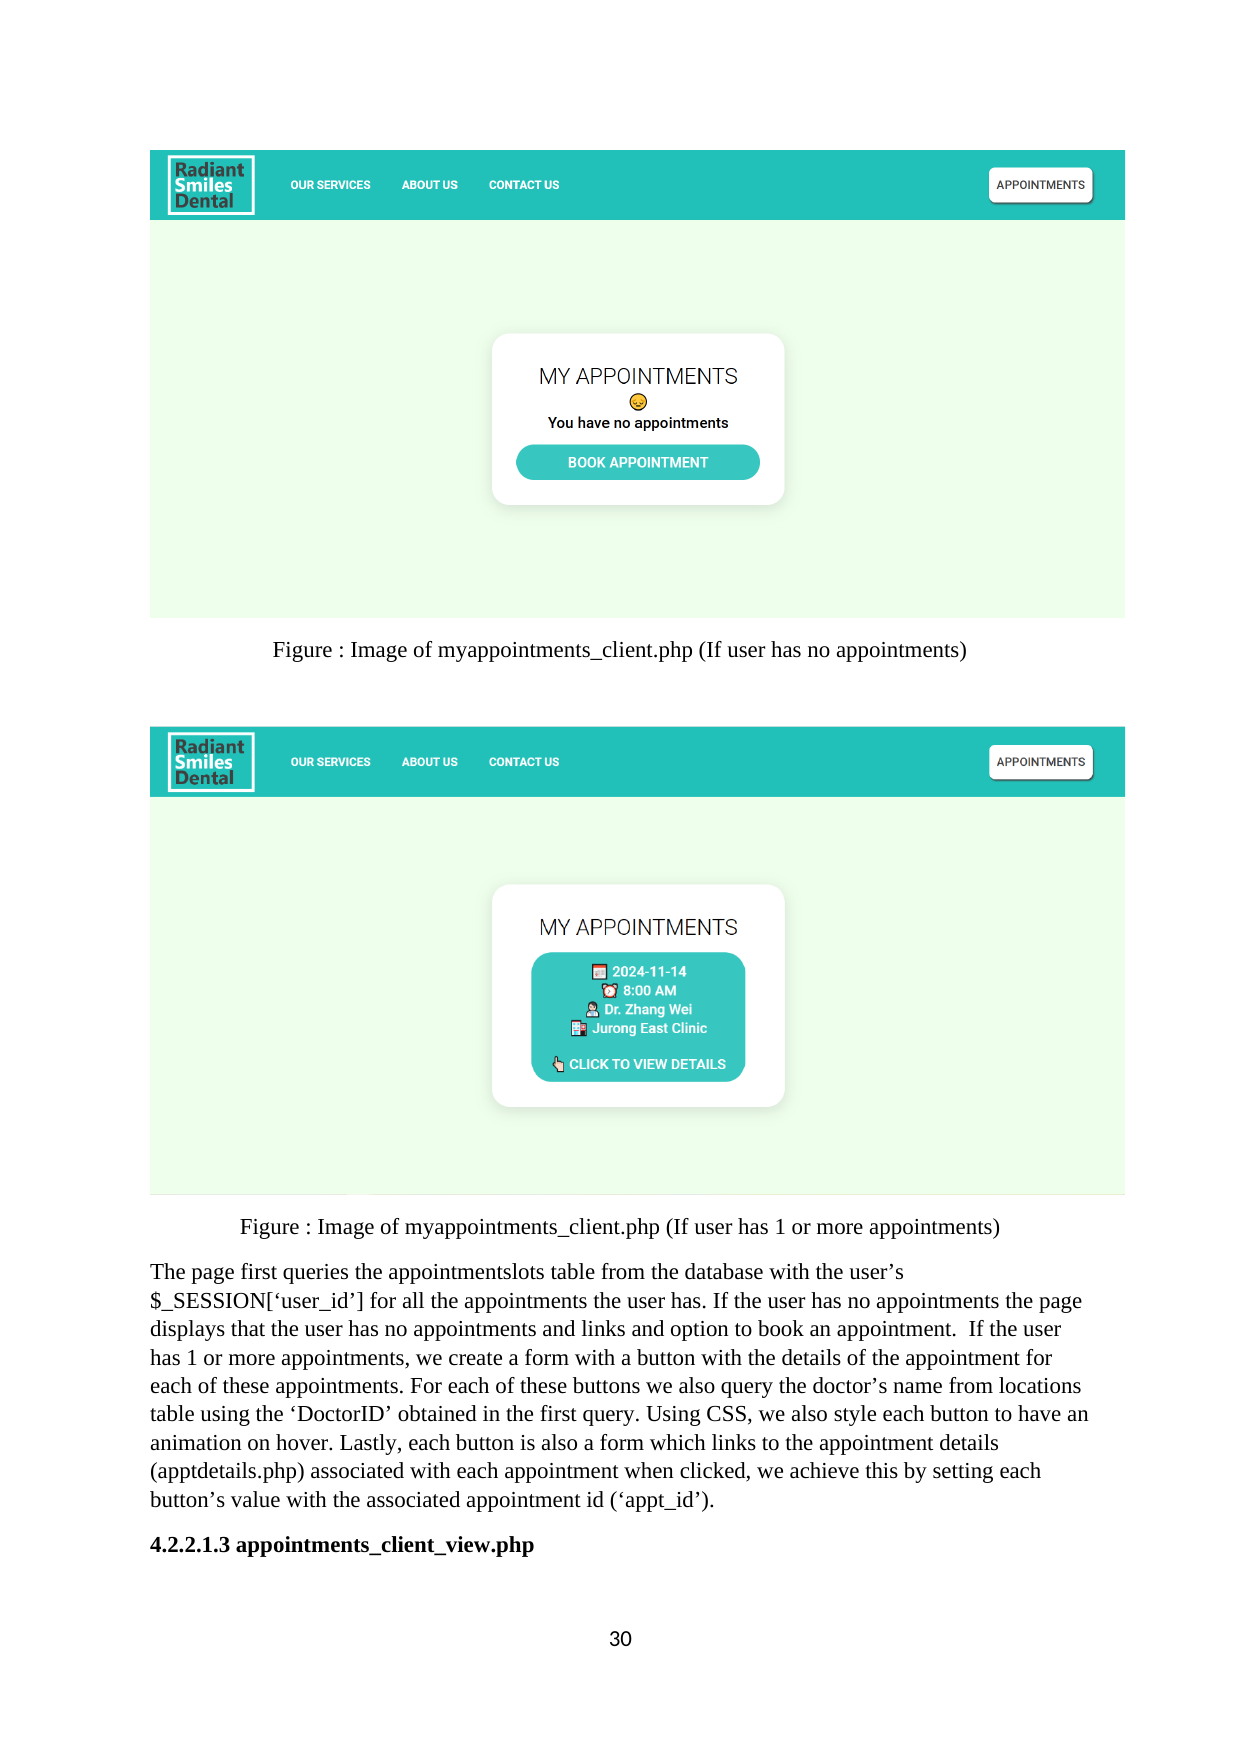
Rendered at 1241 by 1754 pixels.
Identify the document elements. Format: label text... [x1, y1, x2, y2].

text Figure : Image of myappointments_client.php (If user has 1 or more appointments) [150, 1213, 1090, 1239]
text 4.2.2.1.3 appointments_client_view.php [150, 1531, 1090, 1557]
text Figure : Image of myappointments_client.php (If user has no appointments) [150, 636, 1090, 662]
text The page first queries the appointmentslots table from the database with the user’s $_SESSION[‘user_id’] for all the appointments the user has. If the user has no appointments the page displays that the user has no appointments and links and option to book an appointment. If the user has 1 or more appointments, we create a form with a button with the details of the appointment for each of these appointments. For each of these buttons we also query the doctor’s name from locations table using the ‘DoctorID’ obtained in the first query. Using CSS, we also style each button to have an animation on hover. Lastly, each button is also a form which links to the appointment details (apptdetails.php) associated with each appointment when clicked, we achieve this by setting each button’s value with the associated appointment id (‘appt_id’). [150, 1258, 1090, 1512]
picture [150, 150, 1125, 618]
picture [150, 726, 1125, 1195]
